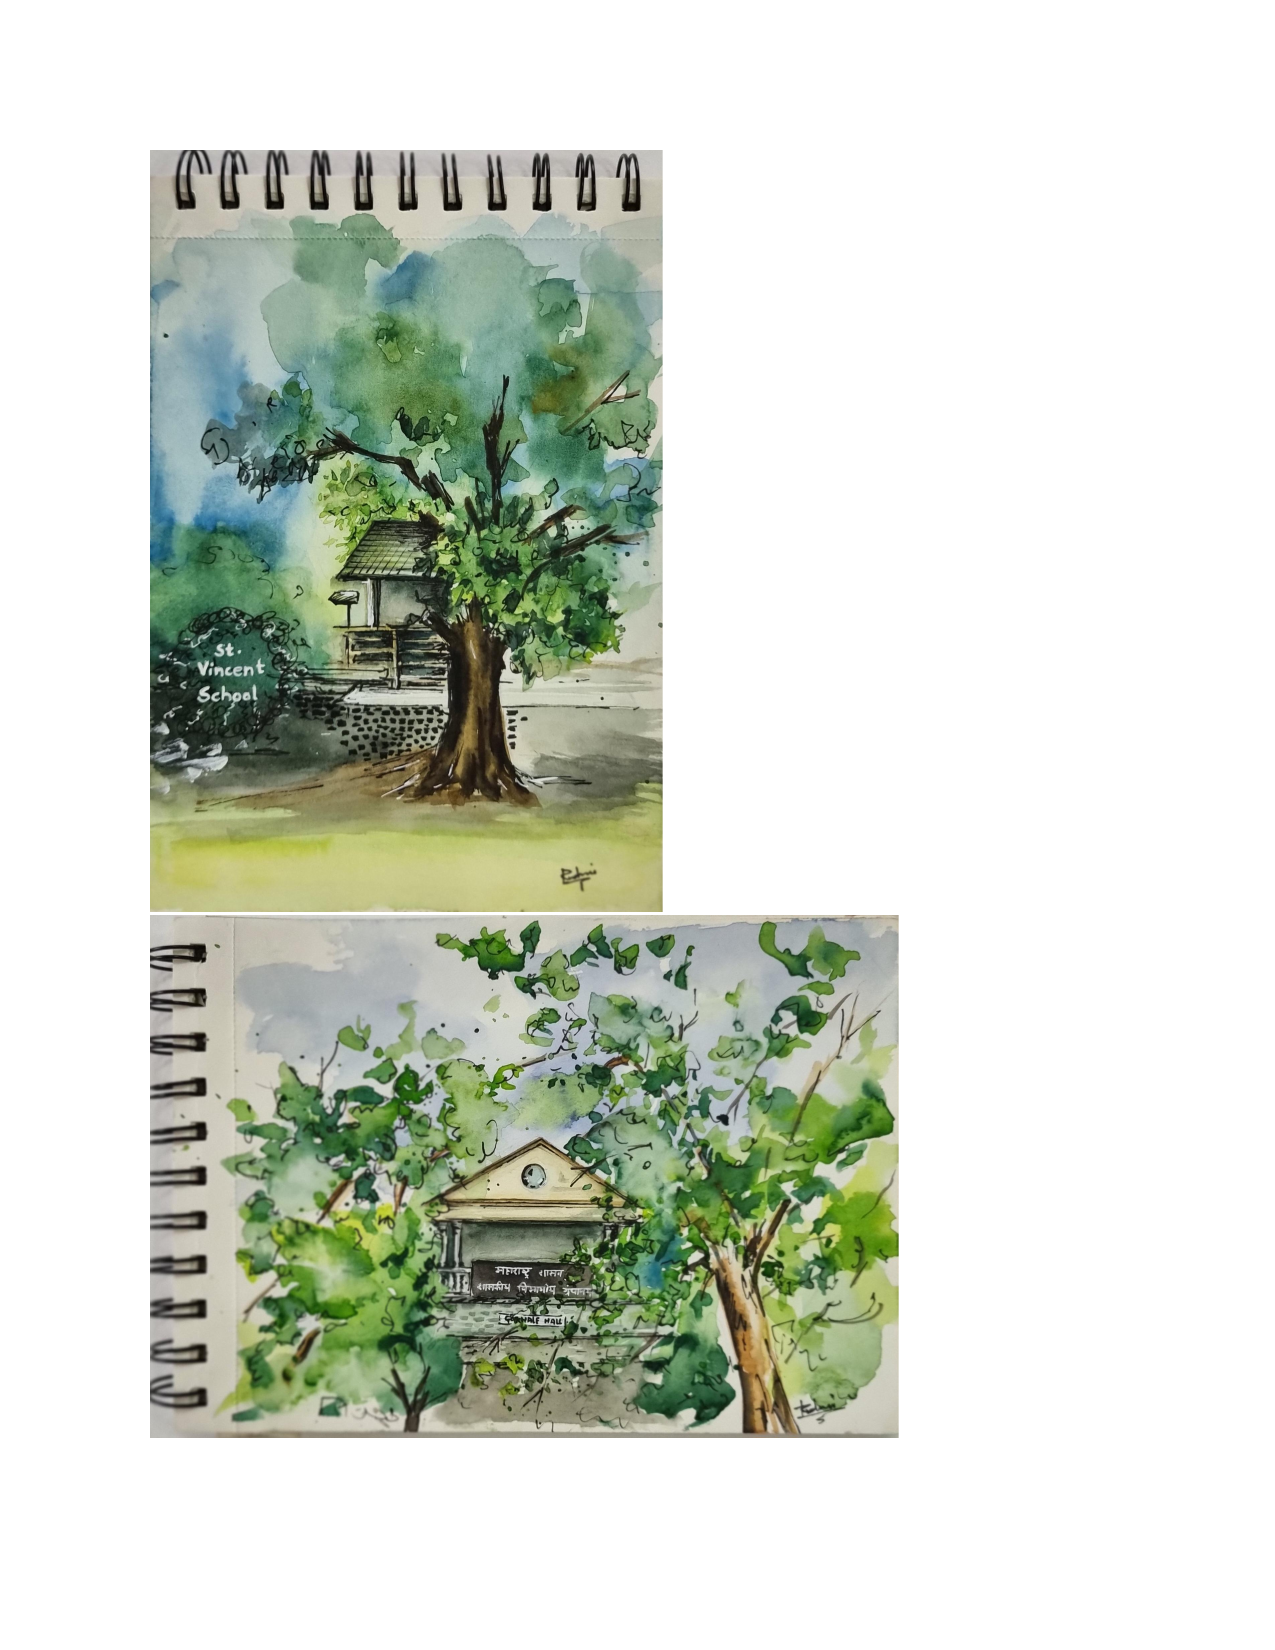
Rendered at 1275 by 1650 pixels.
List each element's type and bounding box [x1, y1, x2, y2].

picture [150, 915, 899, 1438]
picture [150, 150, 663, 912]
